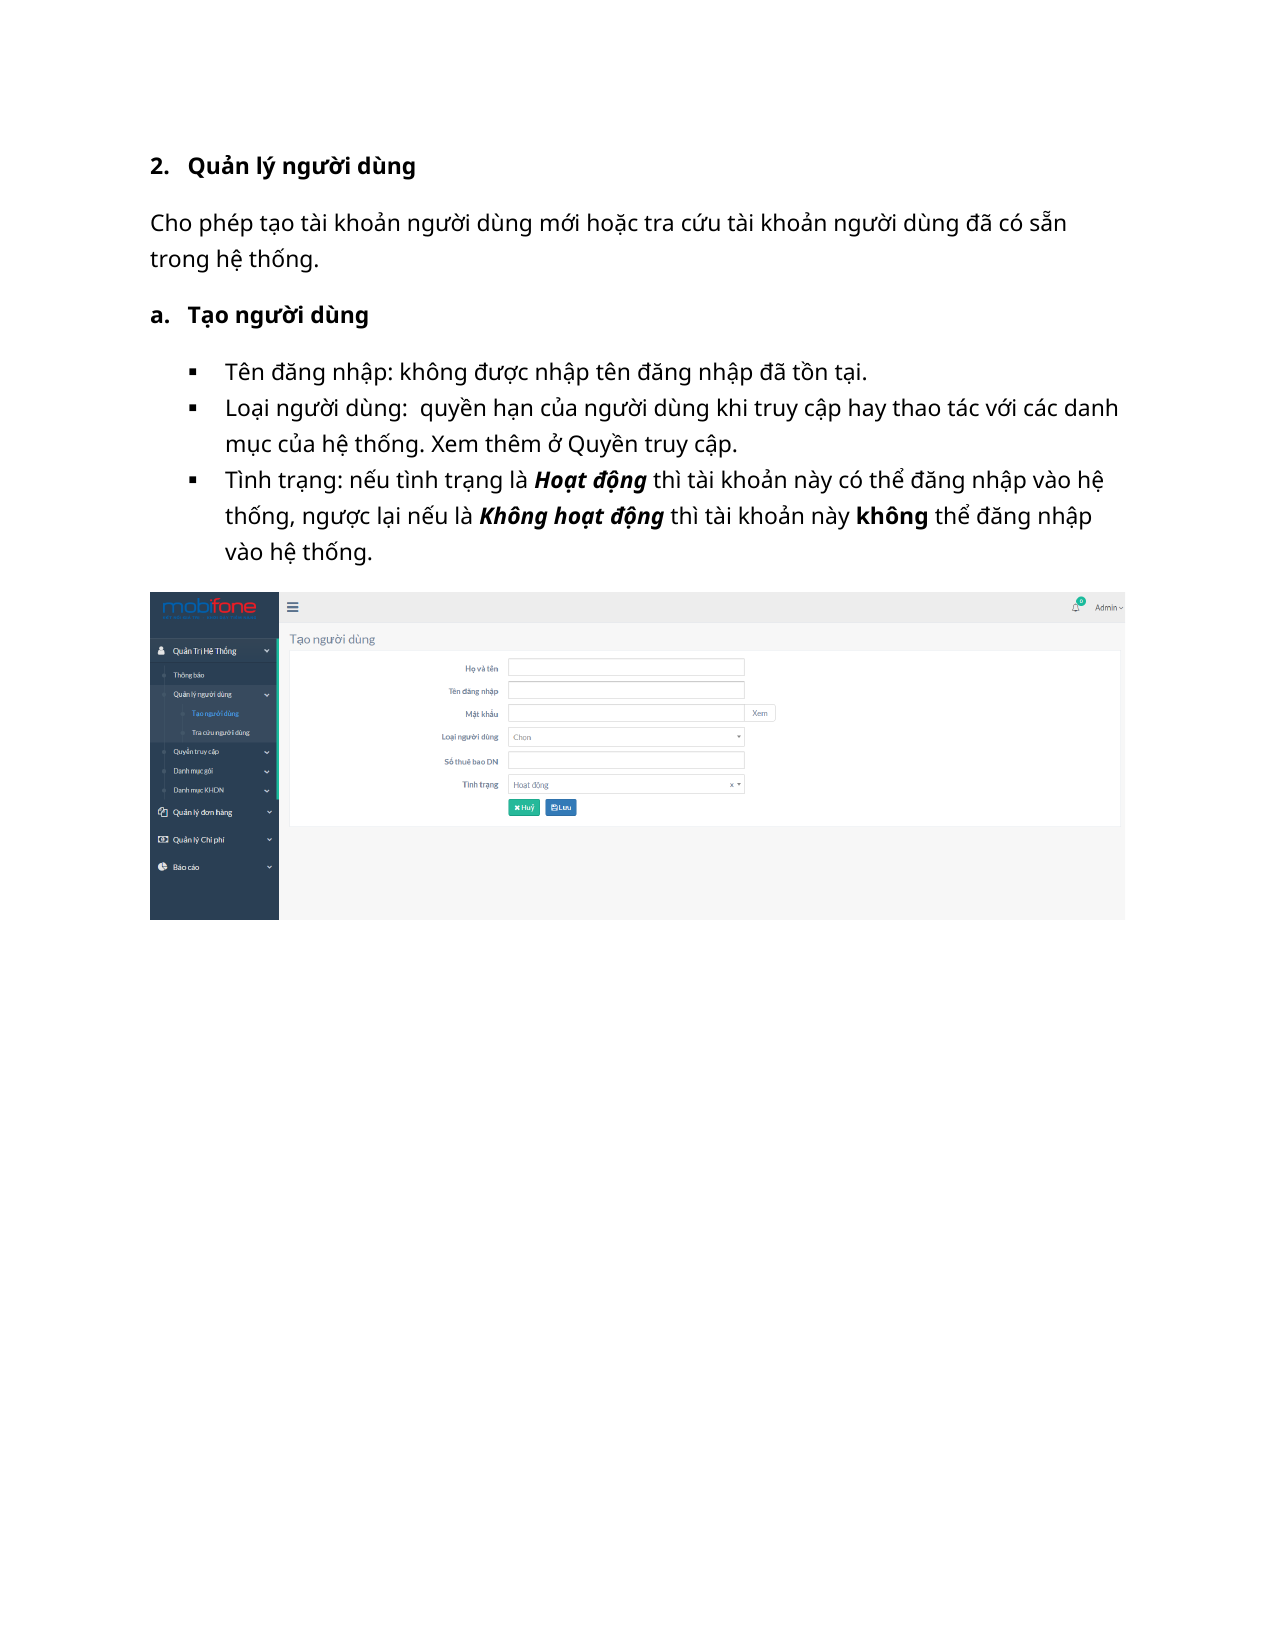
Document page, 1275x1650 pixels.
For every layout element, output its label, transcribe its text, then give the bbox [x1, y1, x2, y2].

list Quản lý người dùng [150, 150, 1125, 181]
list Loại người dùng: quyền hạn của người dùng khi truy cập hay thao tác với các danh mục của hệ thống. Xem thêm ở Quyền truy cập. [187, 392, 1125, 459]
text Cho phép tạo tài khoản người dùng mới hoặc tra cứu tài khoản người dùng đã có sẵn trong hệ thống. [150, 207, 1125, 274]
picture [150, 592, 1125, 920]
list Tạo người dùng [150, 299, 1125, 331]
list Tên đăng nhập: không được nhập tên đăng nhập đã tồn tại. [187, 356, 1125, 387]
list Tình trạng: nếu tình trạng là Hoạt động thì tài khoản này có thể đăng nhập vào hệ thống, ngược lại nếu là Không hoạt động thì tài khoản này không thể đăng nhập vào hệ thống. [187, 464, 1125, 567]
